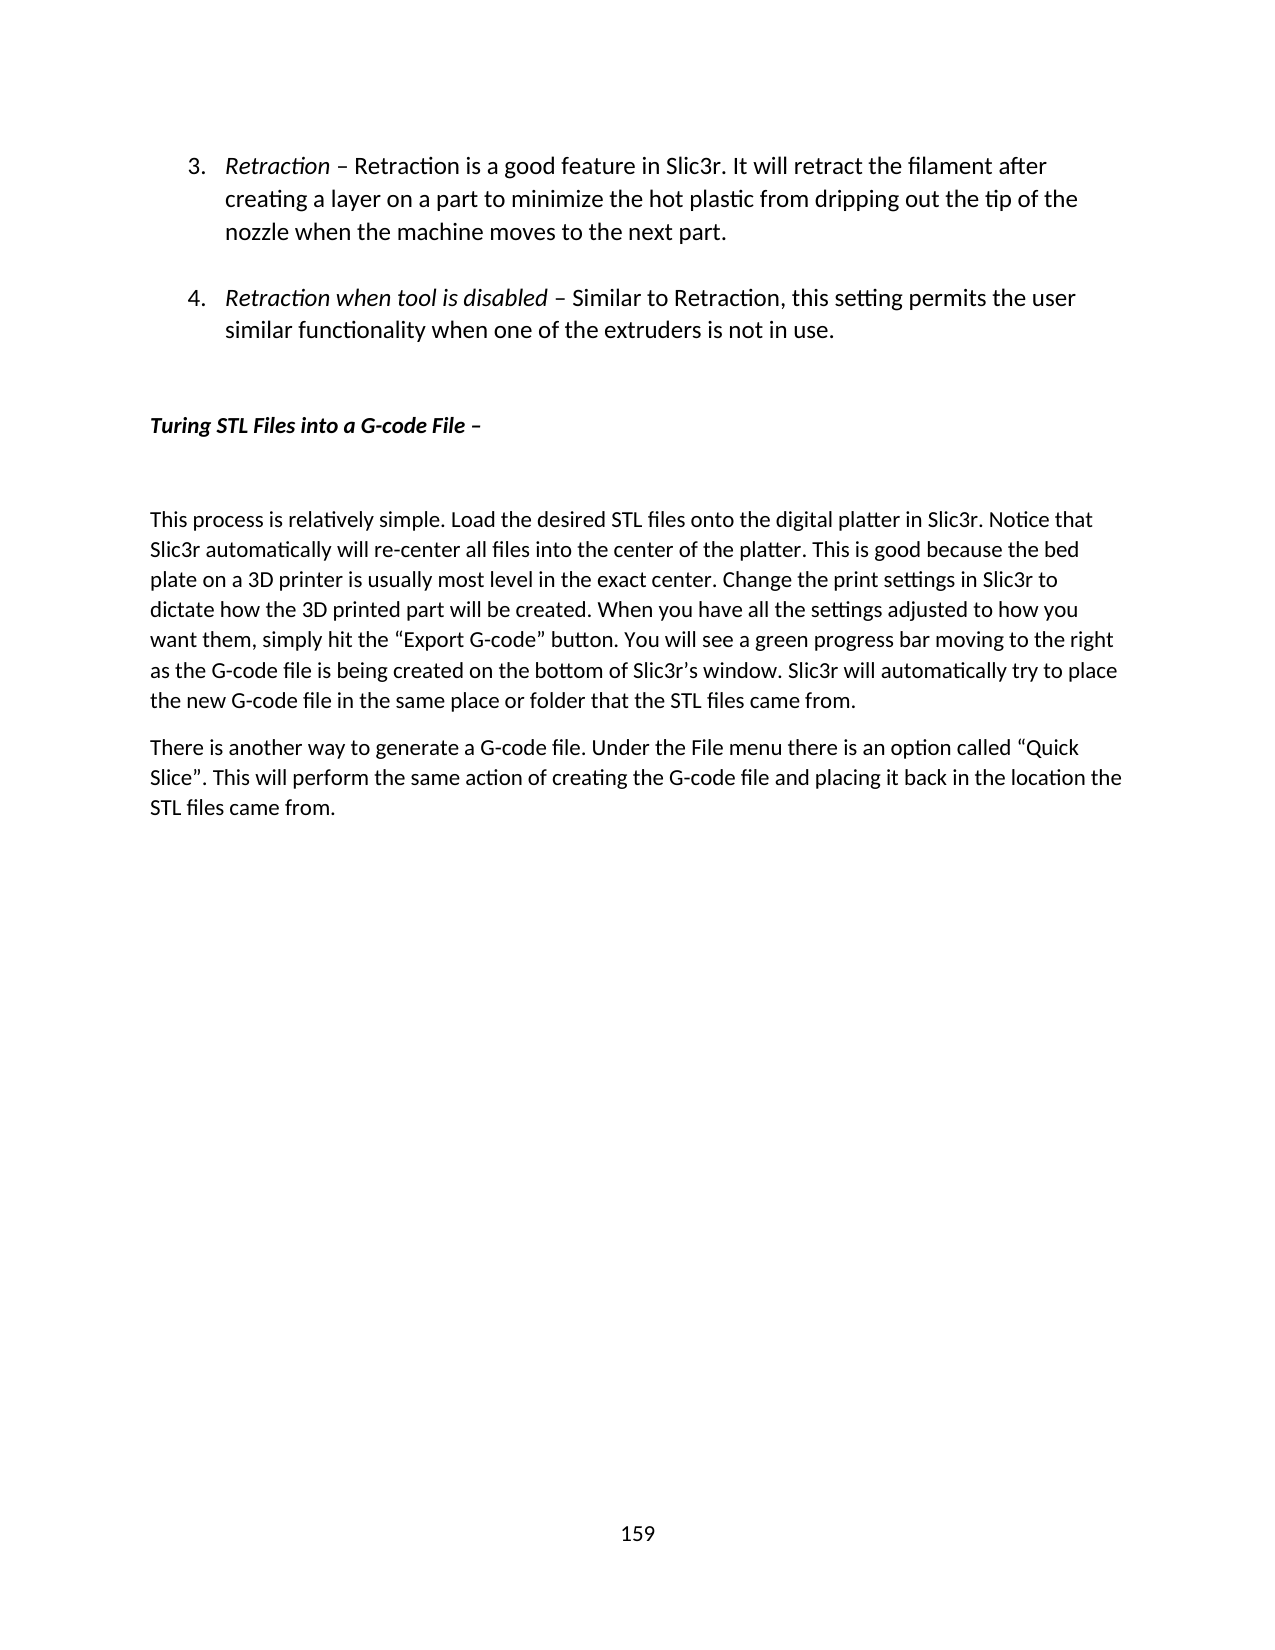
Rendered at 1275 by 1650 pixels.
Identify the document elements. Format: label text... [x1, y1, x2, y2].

list Retraction – Retraction is a good feature in Slic3r. It will retract the filament after creating a layer on a part to minimize the hot plastic from dripping out the tip of the nozzle when the machine moves to the next part. [187, 150, 1125, 246]
text This process is relatively simple. Load the desired STL files onto the digital platter in Slic3r. Notice that Slic3r automatically will re-center all files into the center of the platter. This is good because the bed plate on a 3D printer is usually most level in the exact center. Change the print settings in Slic3r to dictate how the 3D printed part will be created. When you have all the settings adjusted to how you want them, simply hit the “Export G-code” button. You will see a green progress bar moving to the right as the G-code file is being created on the bottom of Slic3r’s window. Slic3r will automatically try to place the new G-code file in the same place or folder that the STL files came from. [150, 505, 1125, 714]
text Turing STL Files into a G-code File – [150, 411, 1125, 439]
list Retraction when tool is disabled – Similar to Retraction, this setting permits the user similar functionality when one of the extruders is not in use. [187, 282, 1125, 345]
text There is another way to generate a G-code file. Under the File menu there is an option called “Quick Slice”. This will perform the same action of creating the G-code file and placing it back in the location the STL files came from. [150, 733, 1125, 821]
